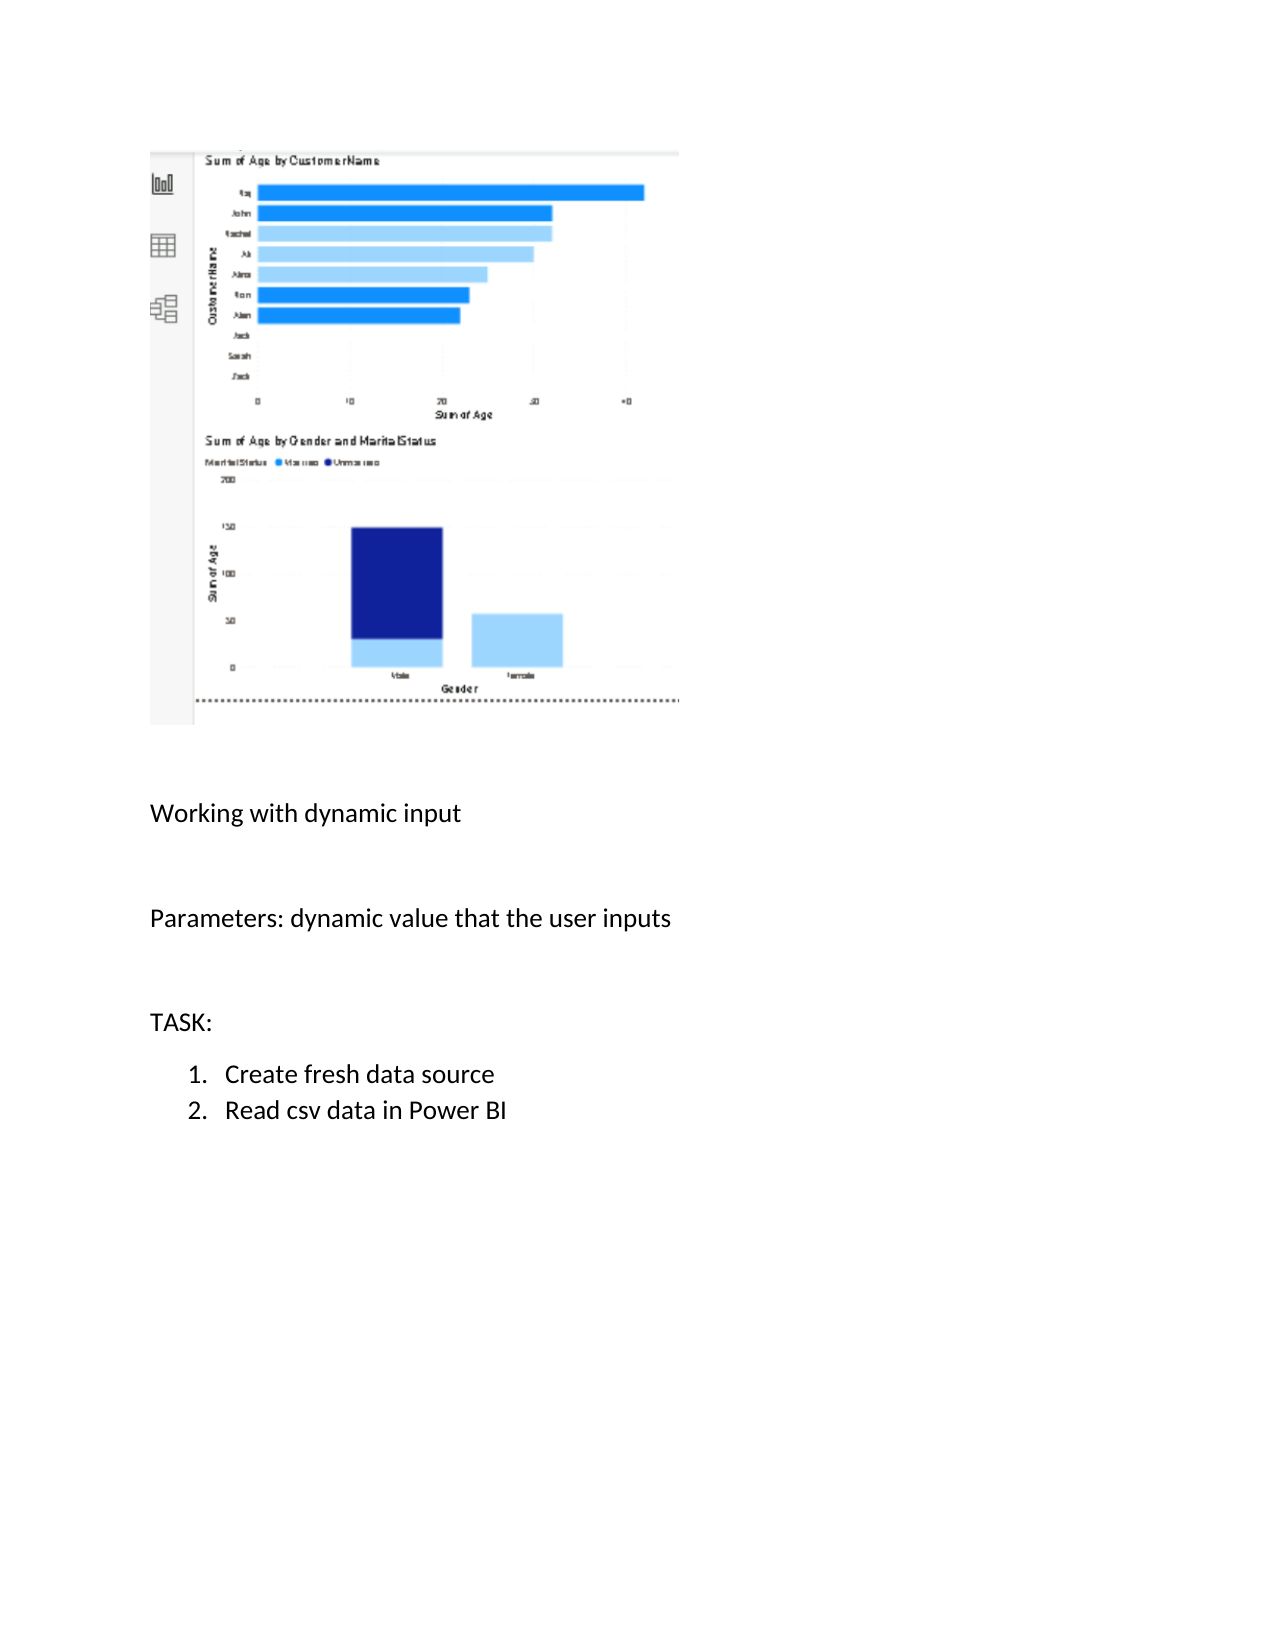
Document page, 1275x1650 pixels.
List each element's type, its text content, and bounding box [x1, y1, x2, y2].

list Create fresh data source [187, 1058, 1125, 1091]
text TASK: [150, 1005, 1125, 1038]
picture [150, 150, 680, 725]
list Read csv data in Power BI [187, 1093, 1125, 1126]
text Parameters: dynamic value that the user inputs [150, 901, 1125, 934]
text Working with dynamic input [150, 796, 1125, 829]
